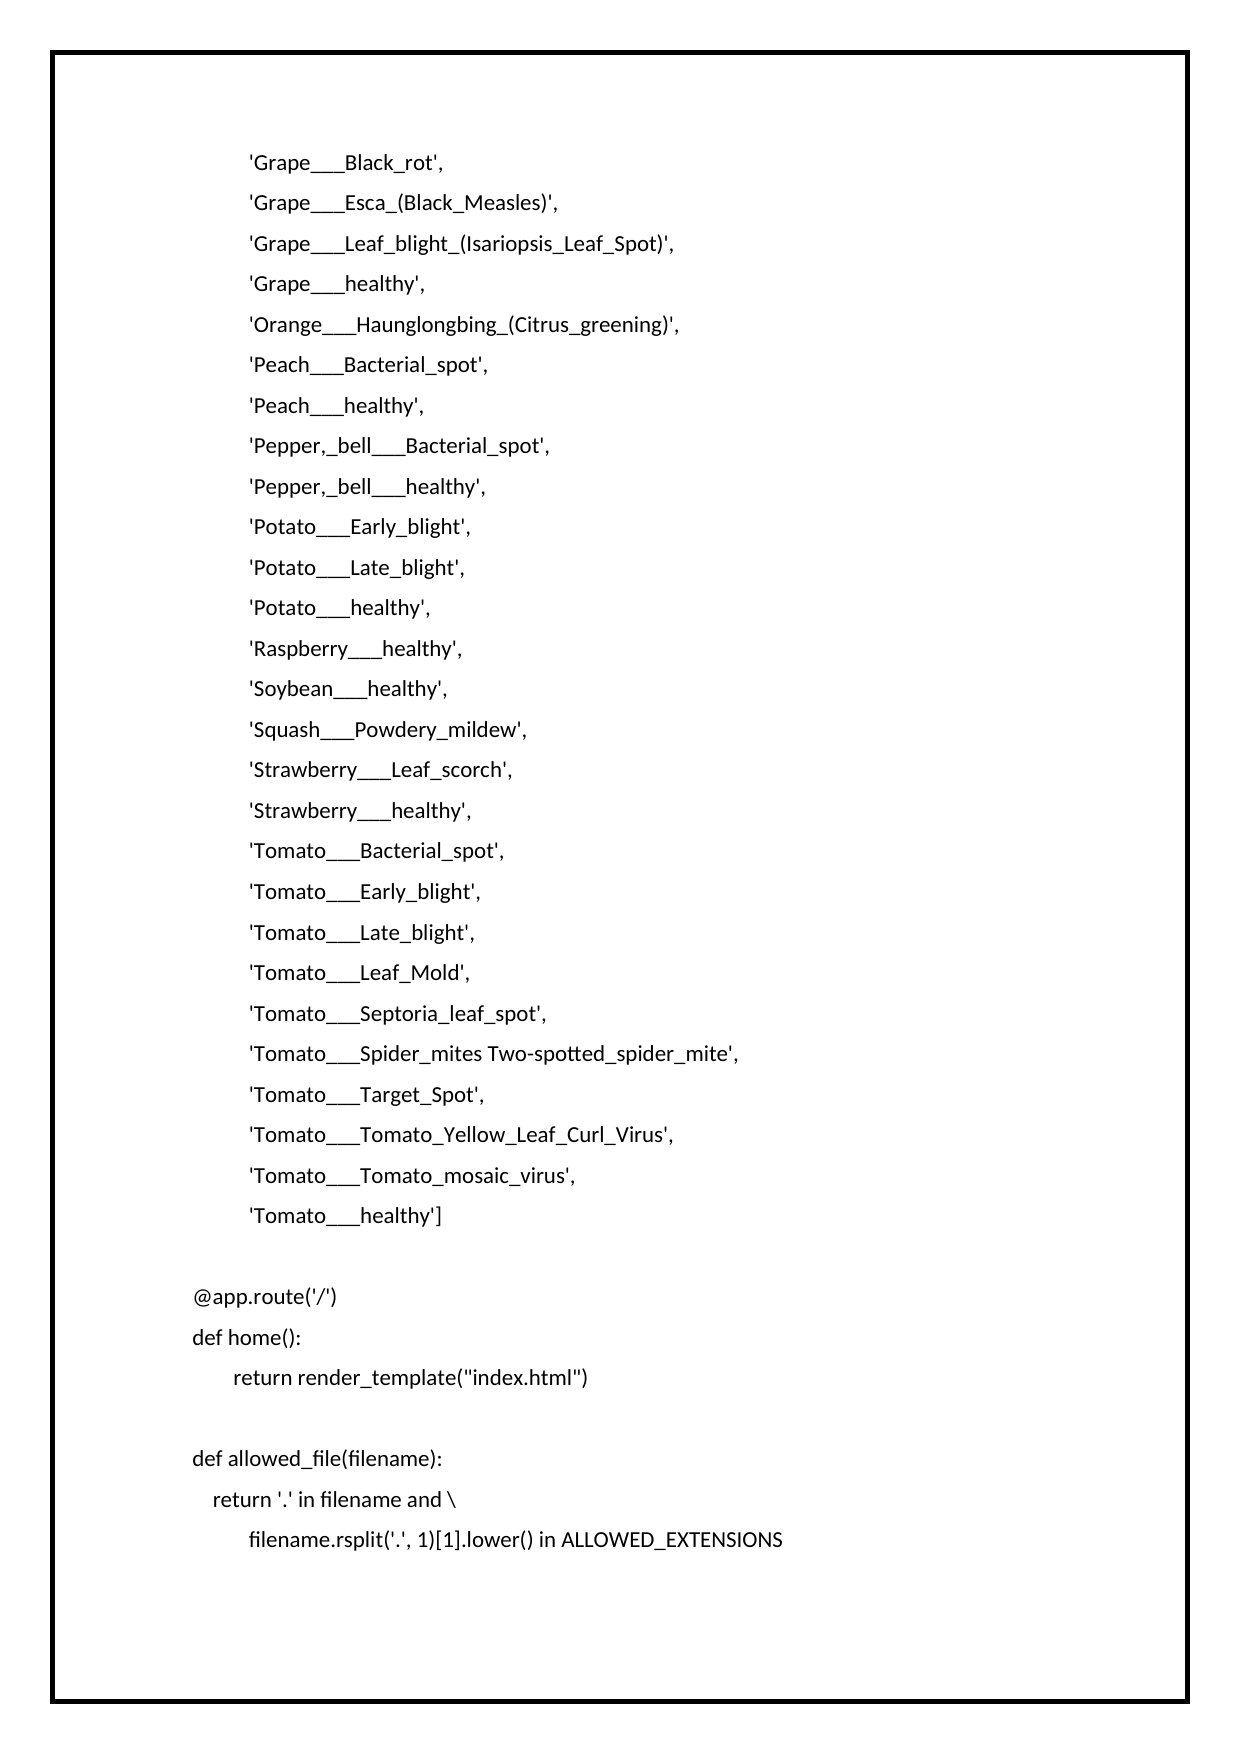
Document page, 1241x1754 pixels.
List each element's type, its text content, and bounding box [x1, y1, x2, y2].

text 'Potato___healthy', [192, 593, 1051, 621]
text 'Grape___Esca_(Black_Measles)', [192, 188, 1051, 216]
text 'Potato___Early_blight', [192, 512, 1051, 540]
text 'Grape___Black_rot', [192, 148, 1051, 176]
text 'Tomato___Leaf_Mold', [192, 958, 1051, 986]
text return render_template("index.html") [192, 1363, 1051, 1391]
text 'Pepper,_bell___healthy', [192, 472, 1051, 500]
text 'Tomato___healthy'] [192, 1201, 1051, 1229]
text 'Tomato___Septoria_leaf_spot', [192, 999, 1051, 1027]
text 'Peach___healthy', [192, 391, 1051, 419]
text 'Tomato___Target_Spot', [192, 1080, 1051, 1108]
text filename.rsplit('.', 1)[1].lower() in ALLOWED_EXTENSIONS [192, 1525, 1051, 1553]
text 'Soybean___healthy', [192, 674, 1051, 702]
text 'Strawberry___healthy', [192, 796, 1051, 824]
text 'Orange___Haunglongbing_(Citrus_greening)', [192, 310, 1051, 338]
text 'Grape___Leaf_blight_(Isariopsis_Leaf_Spot)', [192, 229, 1051, 257]
text def allowed_file(filename): [192, 1444, 1051, 1472]
text 'Tomato___Bacterial_spot', [192, 837, 1051, 864]
text 'Strawberry___Leaf_scorch', [192, 756, 1051, 783]
text 'Potato___Late_blight', [192, 553, 1051, 581]
text 'Grape___healthy', [192, 269, 1051, 297]
text 'Tomato___Tomato_mosaic_virus', [192, 1161, 1051, 1189]
text 'Squash___Powdery_mildew', [192, 715, 1051, 743]
text 'Tomato___Tomato_Yellow_Leaf_Curl_Virus', [192, 1120, 1051, 1148]
text 'Peach___Bacterial_spot', [192, 350, 1051, 378]
text 'Tomato___Late_blight', [192, 918, 1051, 946]
text return '.' in filename and \ [192, 1485, 1051, 1513]
text 'Raspberry___healthy', [192, 634, 1051, 662]
text 'Tomato___Early_blight', [192, 877, 1051, 905]
text @app.route('/') [192, 1282, 1051, 1310]
text def home(): [192, 1323, 1051, 1351]
text 'Pepper,_bell___Bacterial_spot', [192, 431, 1051, 459]
text 'Tomato___Spider_mites Two-spotted_spider_mite', [192, 1039, 1051, 1067]
